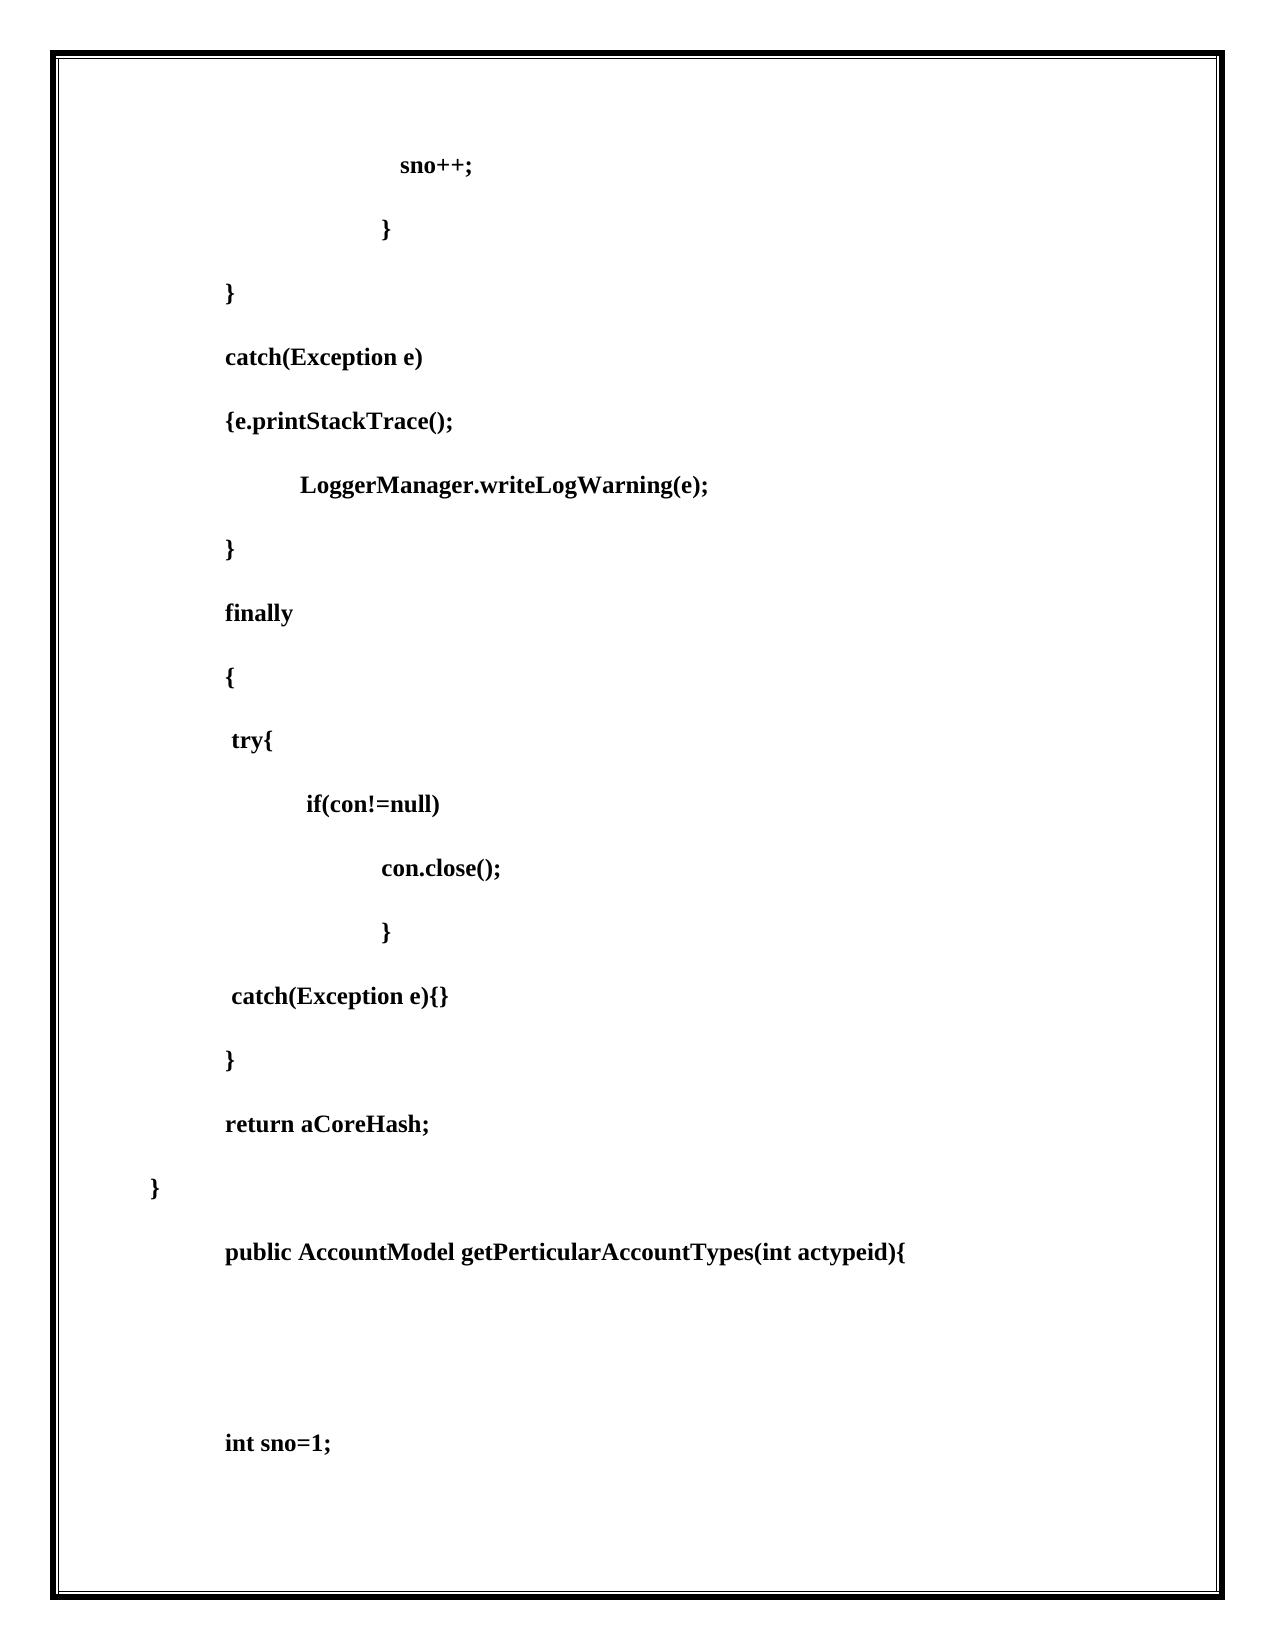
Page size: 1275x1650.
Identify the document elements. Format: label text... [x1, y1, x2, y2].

text con.close(); [150, 853, 1125, 882]
text try{ [150, 726, 1125, 754]
text } [150, 1173, 1125, 1202]
text catch(Exception e){} [150, 981, 1125, 1010]
text } [150, 917, 1125, 946]
text catch(Exception e) [150, 342, 1125, 371]
text {e.printStackTrace(); [150, 406, 1125, 434]
text } [150, 214, 1125, 243]
text if(con!=null) [150, 789, 1125, 818]
text finally [150, 598, 1125, 626]
text sno++; [150, 150, 1125, 179]
text } [150, 1045, 1125, 1074]
text } [150, 278, 1125, 307]
text LoggerManager.writeLogWarning(e); [150, 470, 1125, 498]
text return aCoreHash; [150, 1109, 1125, 1138]
text { [150, 662, 1125, 690]
text public AccountModel getPerticularAccountTypes(int actypeid){ [150, 1237, 1125, 1266]
text int sno=1; [150, 1428, 1125, 1456]
text } [150, 534, 1125, 562]
